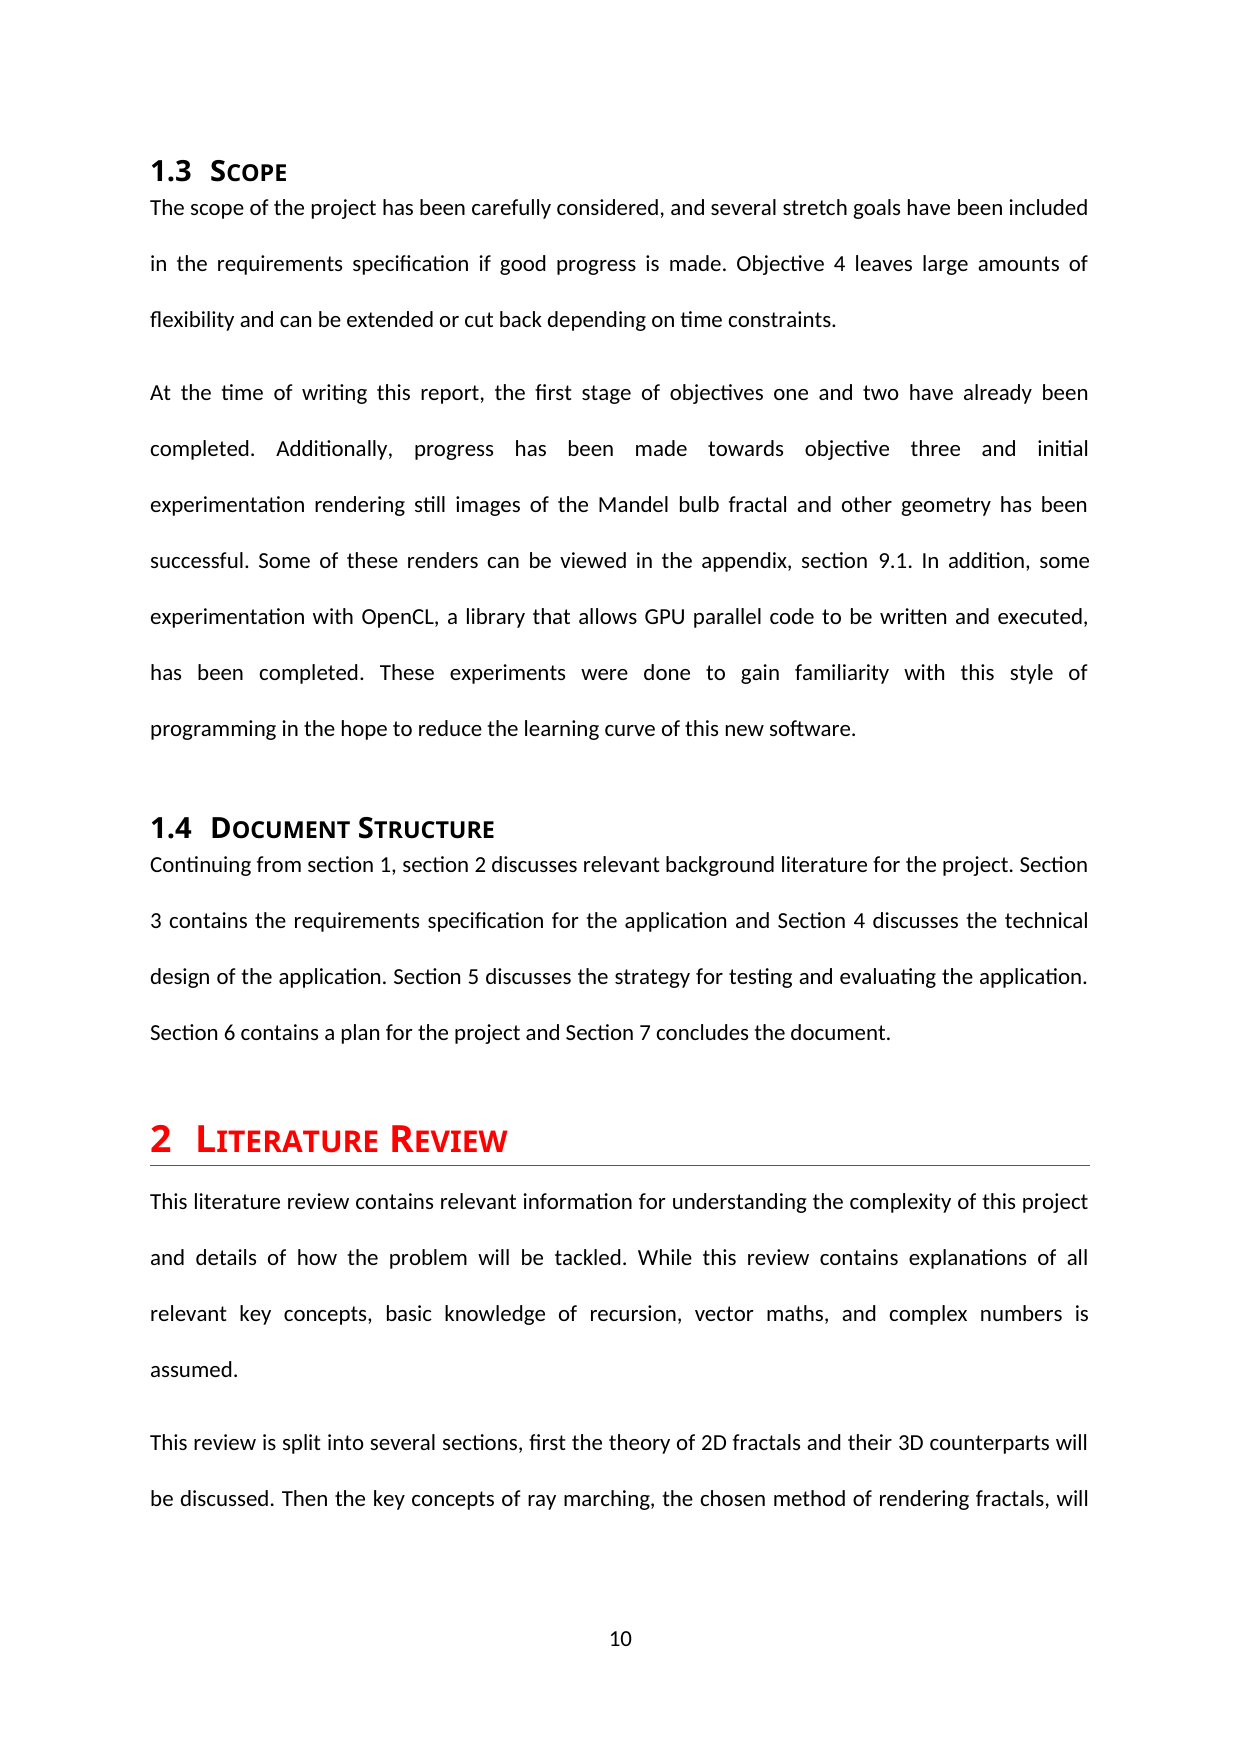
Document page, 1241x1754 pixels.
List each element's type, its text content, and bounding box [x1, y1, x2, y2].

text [150, 1428, 1090, 1512]
subtitle Scope [150, 150, 1090, 190]
subtitle Document Structure [150, 807, 1090, 847]
text This literature review contains relevant information for understanding the complexity of this project and details of how the problem will be tackled. While this review contains explanations of all relevant key concepts, basic knowledge of recursion, vector maths, and complex numbers is assumed. [150, 1187, 1090, 1383]
text Continuing from section 1, section 2 discusses relevant background literature for the project. Section 3 contains the requirements specification for the application and Section 4 discusses the technical design of the application. Section 5 discusses the strategy for testing and evaluating the application. Section 6 contains a plan for the project and Section 7 concludes the document. [150, 850, 1090, 1046]
subtitle Literature Review [150, 1112, 1090, 1165]
text The scope of the project has been carefully considered, and several stretch goals have been included in the requirements specification if good progress is made. Objective 4 leaves large amounts of flexibility and can be extended or cut back depending on time constraints. [150, 193, 1090, 333]
text At the time of writing this report, the first stage of objectives one and two have already been completed. Additionally, progress has been made towards objective three and initial experimentation rendering still images of the Mandel bulb fractal and other geometry has been successful. Some of these renders can be viewed in the appendix, section 9.1. In addition, some experimentation with OpenCL, a library that allows GPU parallel code to be written and executed, has been completed. These experiments were done to gain familiarity with this style of programming in the hope to reduce the learning curve of this new software. [150, 378, 1090, 742]
